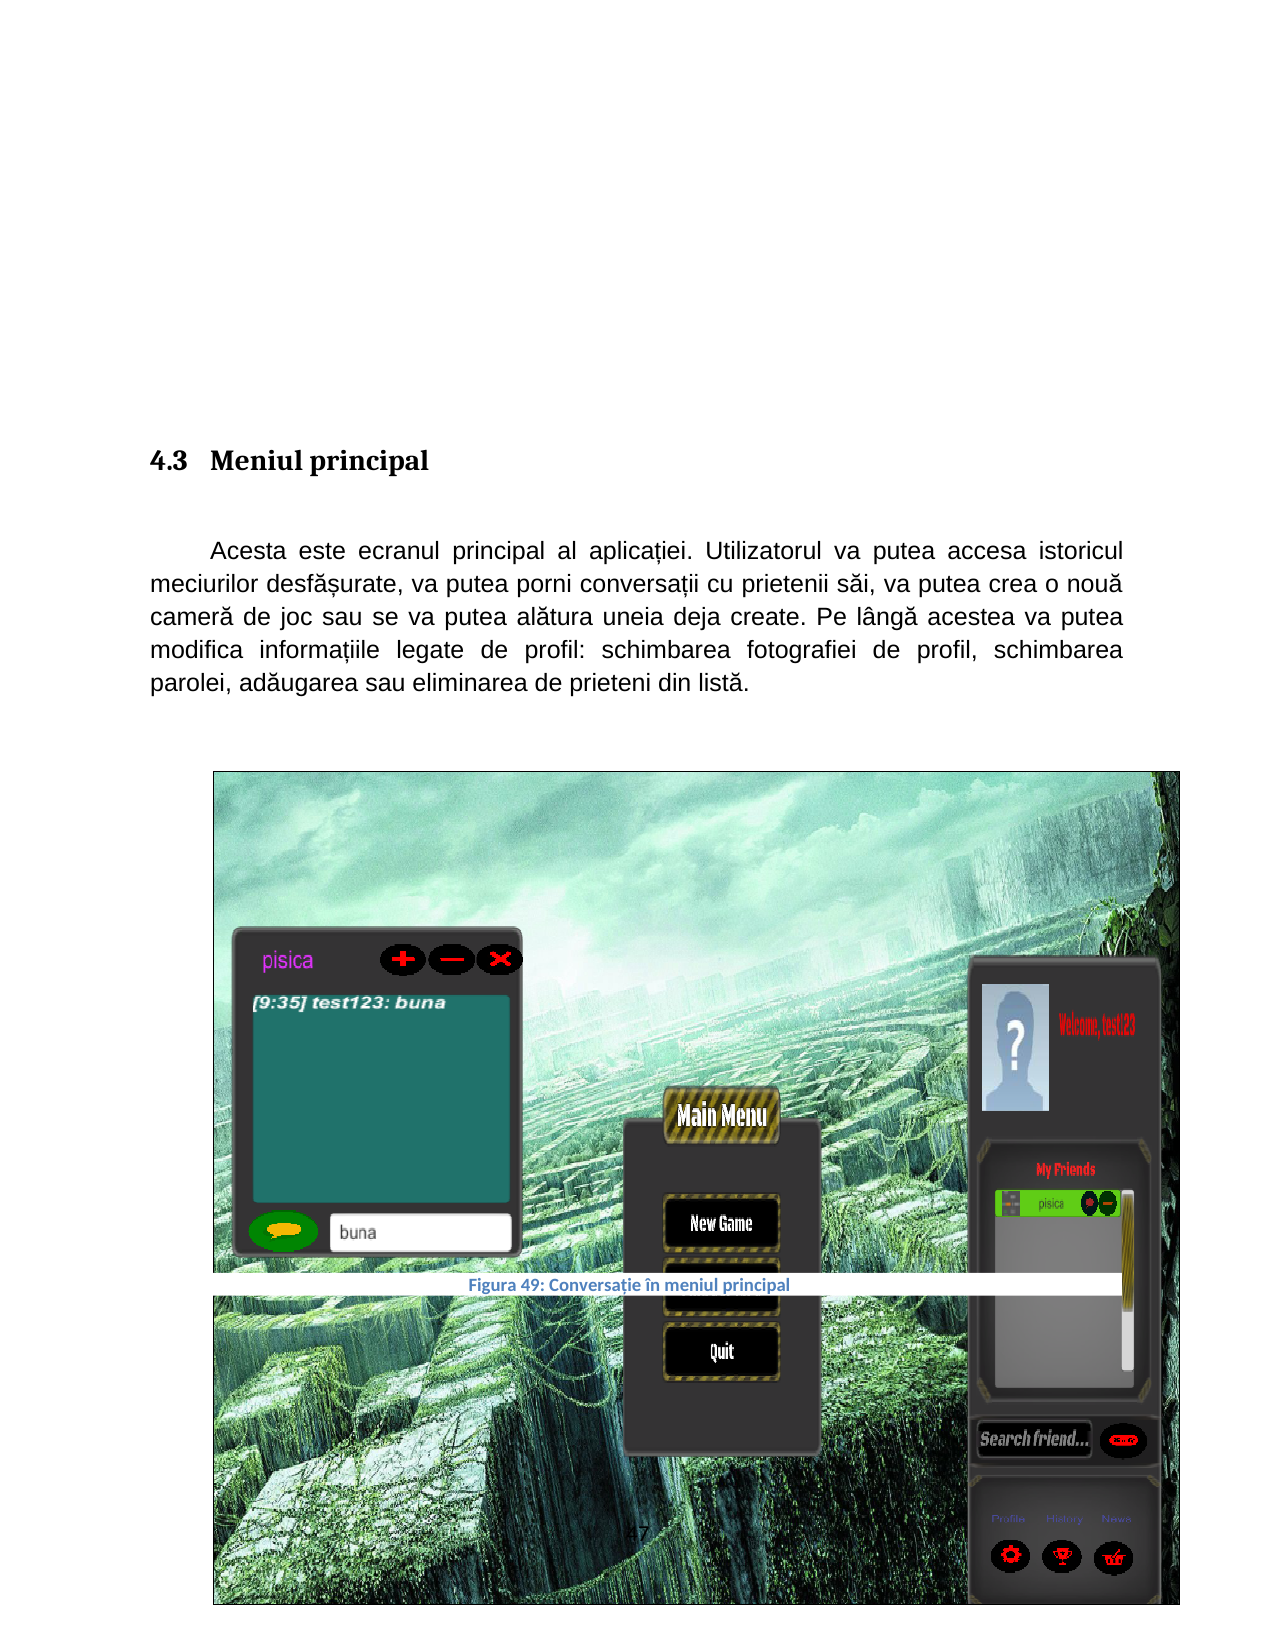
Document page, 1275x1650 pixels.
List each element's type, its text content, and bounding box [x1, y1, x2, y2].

subtitle Meniul principal [150, 444, 1125, 478]
picture [214, 772, 1179, 1604]
text Acesta este ecranul principal al aplicației. Utilizatorul va putea accesa istoricul meciurilor desfășurate, va putea porni conversații cu prietenii săi, va putea crea o nouă cameră de joc sau se va putea alătura uneia deja create. Pe lângă acestea va putea modifica informațiile legate de profil: schimbarea fotografiei de profil, schimbarea parolei, adăugarea sau eliminarea de prieteni din listă. [150, 536, 1125, 697]
